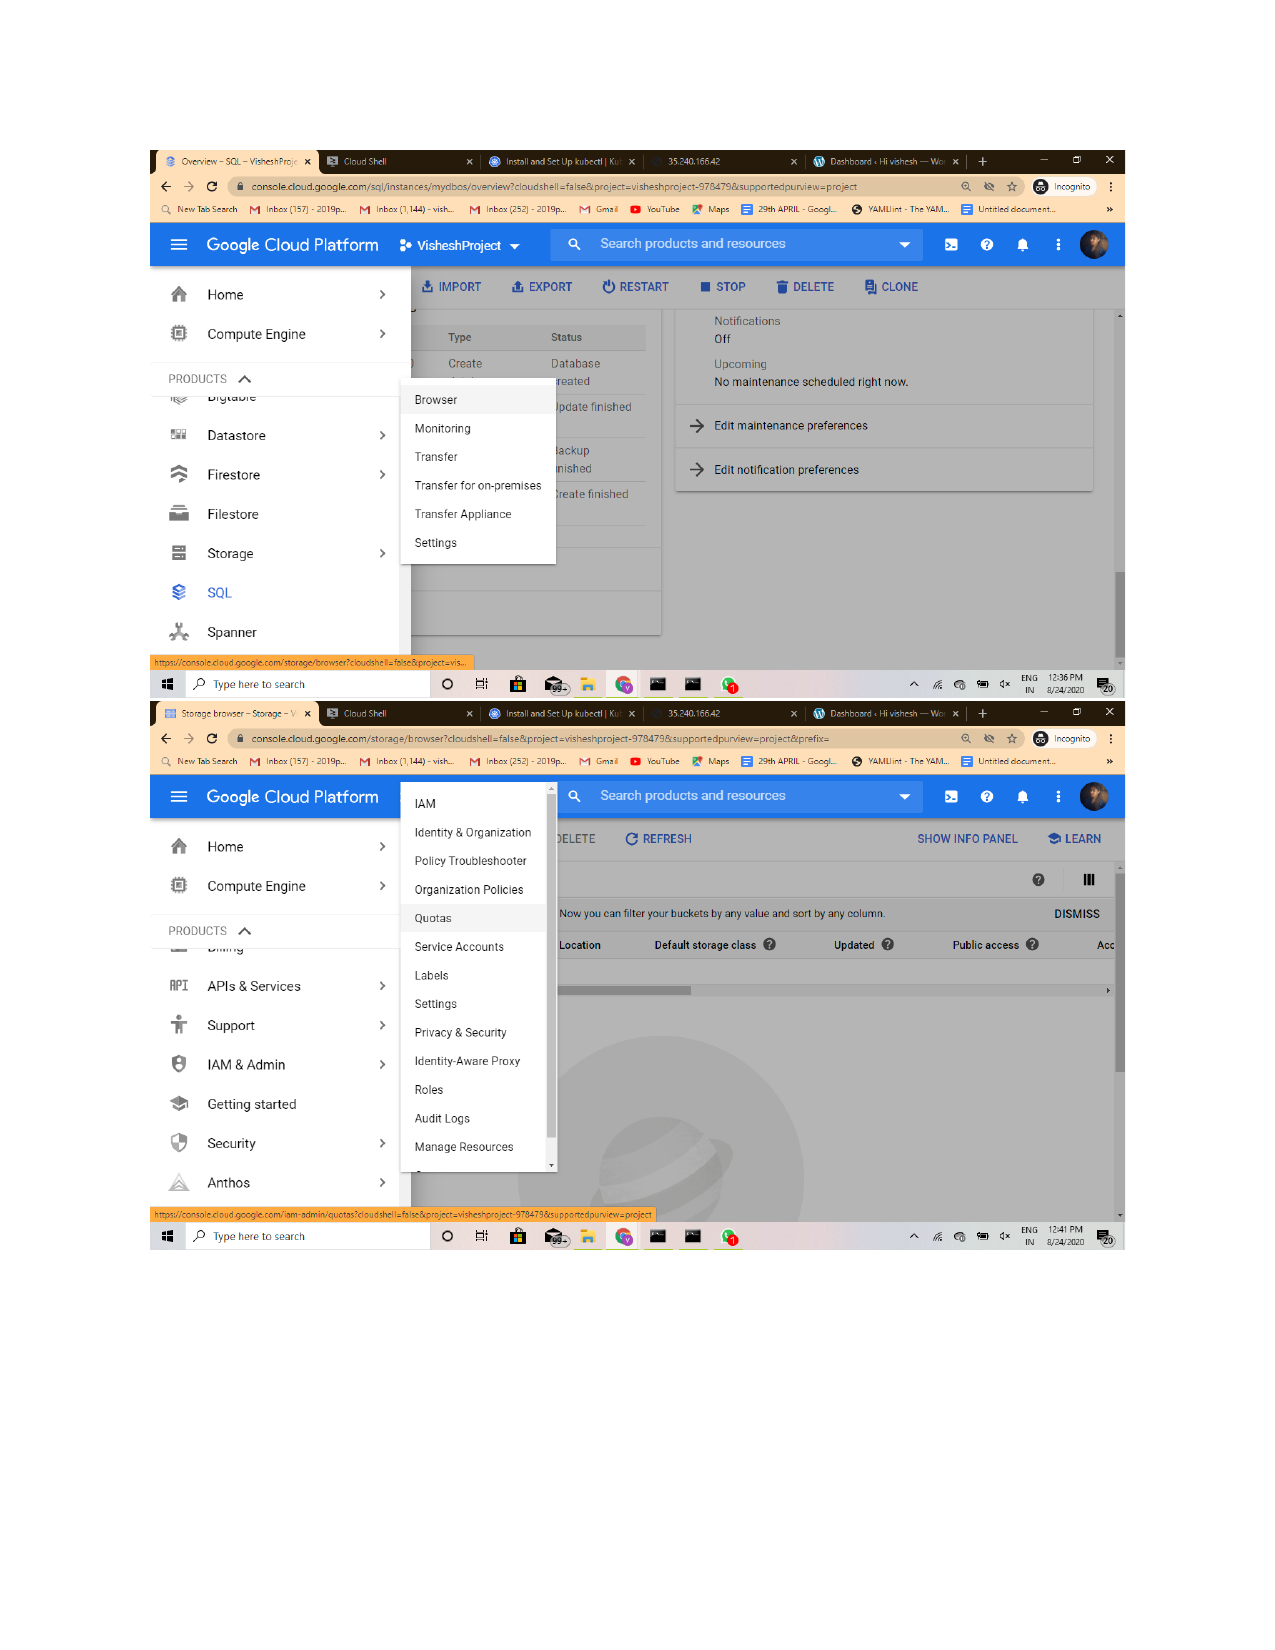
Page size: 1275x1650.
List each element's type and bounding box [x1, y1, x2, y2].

picture [150, 150, 1125, 698]
picture [150, 701, 1125, 1250]
